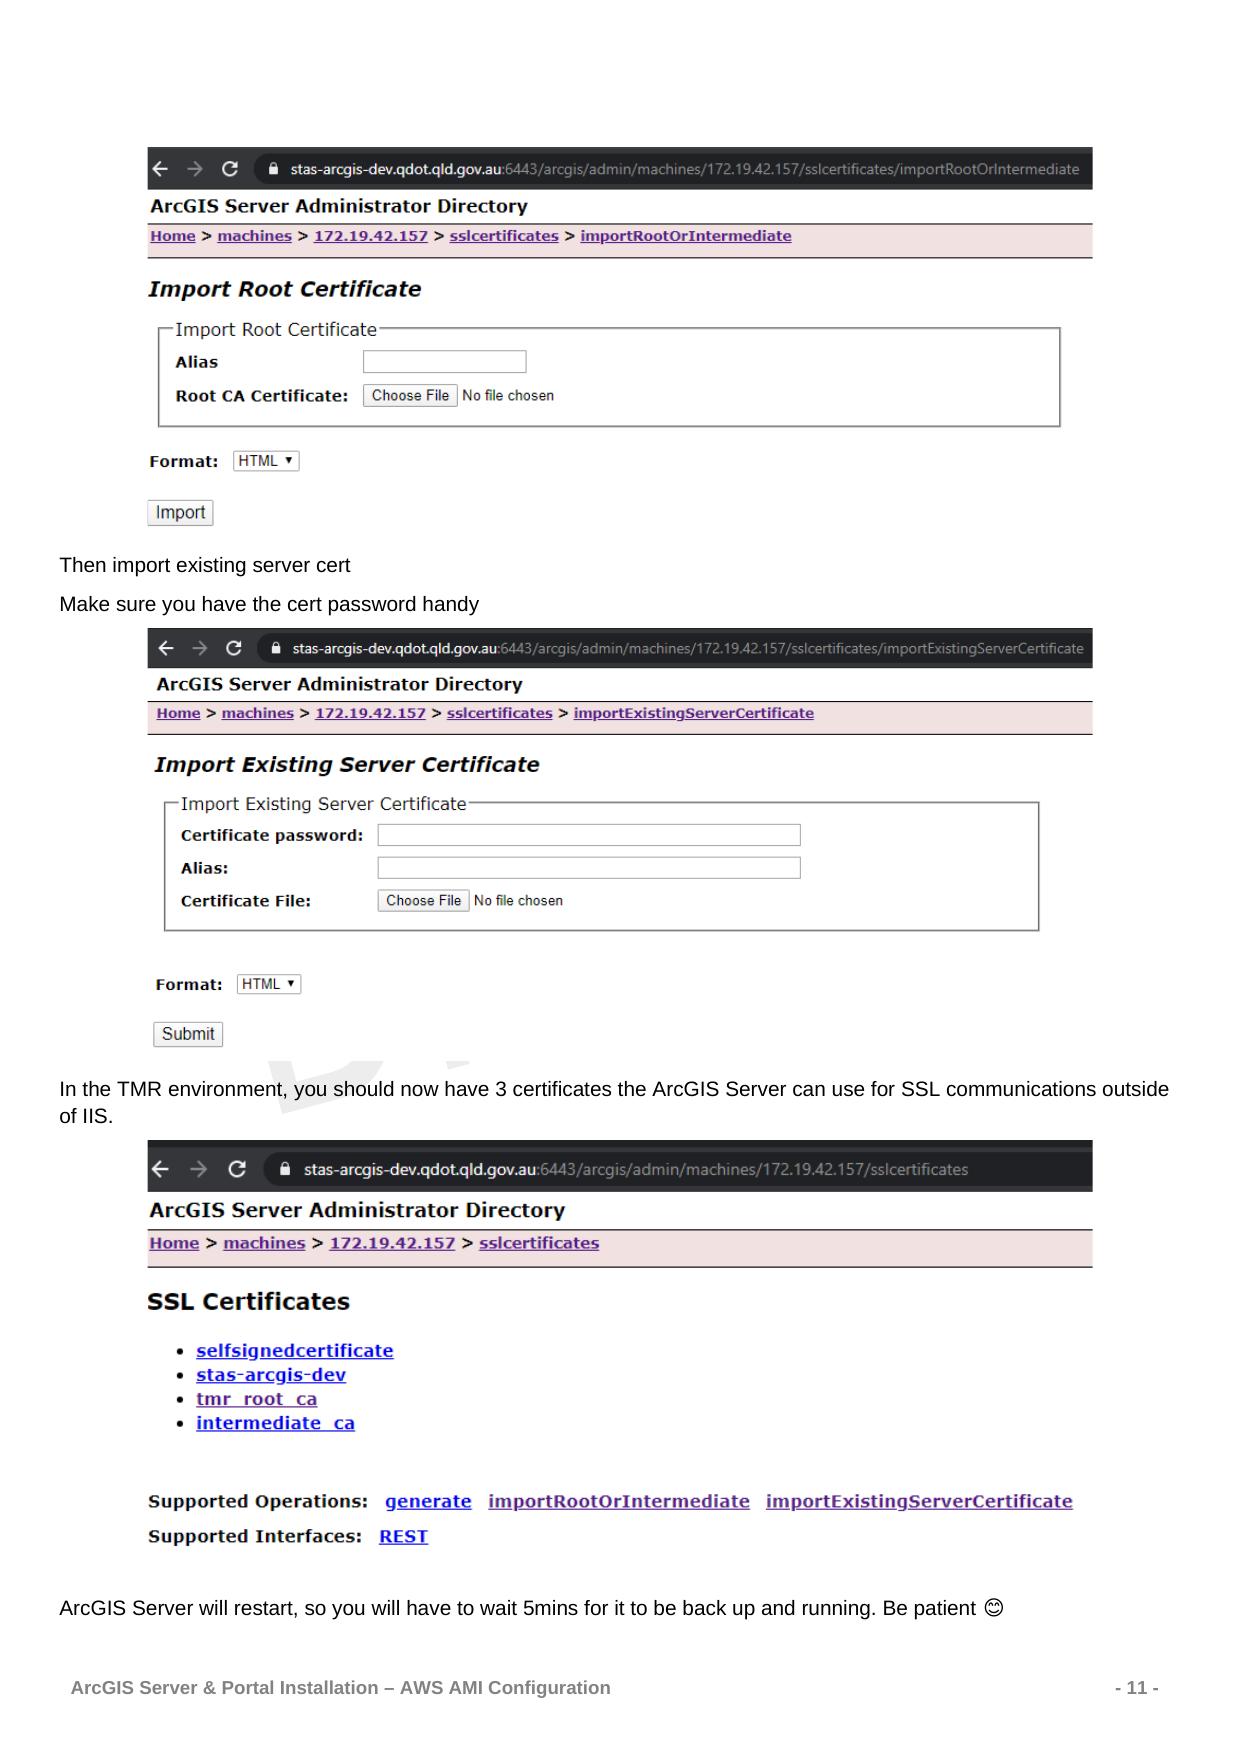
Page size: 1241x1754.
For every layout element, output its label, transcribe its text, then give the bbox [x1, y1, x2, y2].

text ArcGIS Server will restart, so you will have to wait 5mins for it to be back up and running. Be patient [59, 1593, 1181, 1622]
picture [147, 628, 1093, 1061]
text Make sure you have the cert password handy [59, 589, 1181, 616]
picture [147, 147, 1093, 537]
picture [147, 1140, 1093, 1581]
text In the TMR environment, you should now have 3 certificates the ArcGIS Server can use for SSL communications outside of IIS. [59, 1073, 1181, 1127]
text Then import existing server cert [59, 549, 1181, 576]
